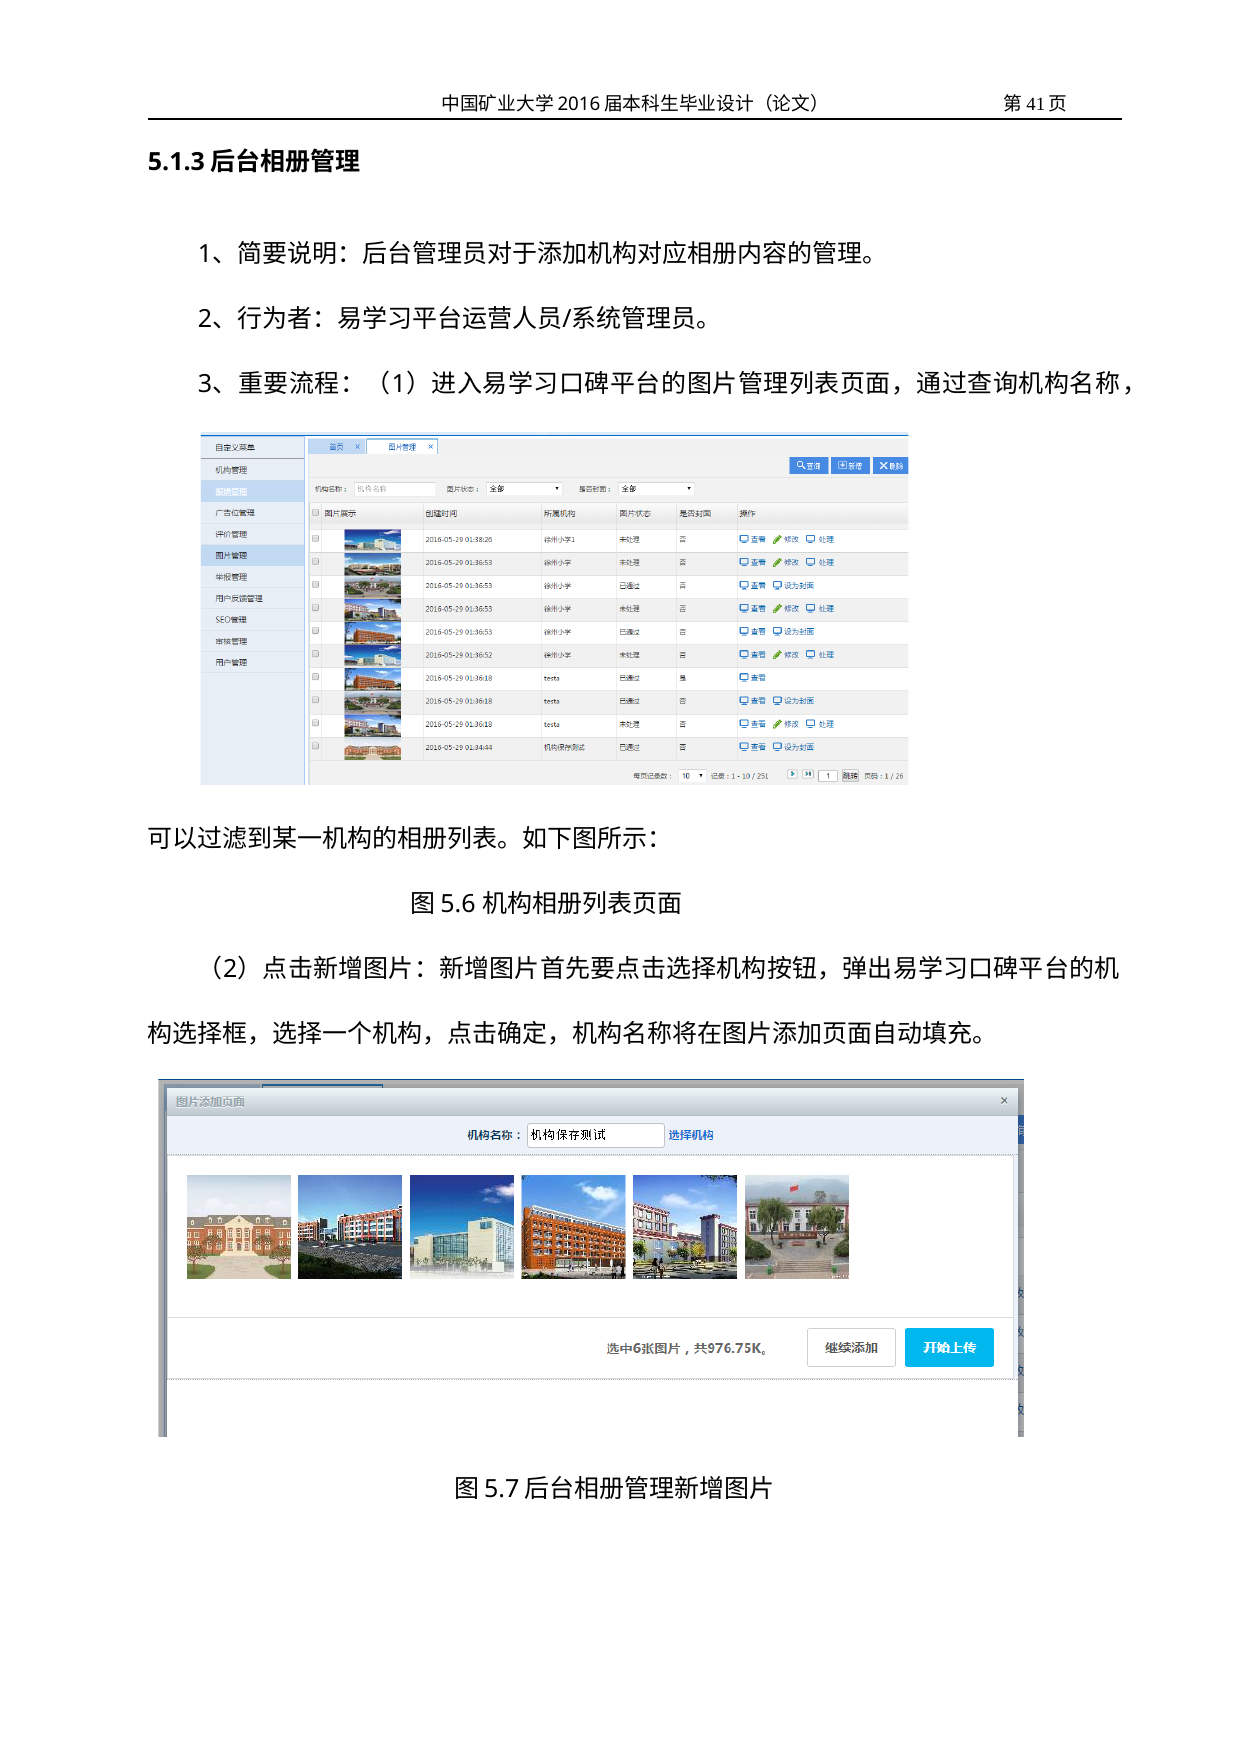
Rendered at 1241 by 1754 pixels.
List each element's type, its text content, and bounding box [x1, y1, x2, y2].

text （2）点击新增图片：新增图片首先要点击选择机构按钮，弹出易学习口碑平台的机构选择框，选择一个机构，点击确定，机构名称将在图片添加页面自动填充。 [148, 934, 1122, 1064]
picture [200, 432, 909, 785]
text 图5.6 机构相册列表页面 [148, 869, 1122, 934]
text 1、简要说明：后台管理员对于添加机构对应相册内容的管理。 [148, 219, 1122, 284]
picture [158, 1079, 1024, 1437]
text 2、行为者：易学习平台运营人员/系统管理员。 [148, 284, 1122, 349]
text 5.1.3后台相册管理 [148, 127, 1122, 192]
